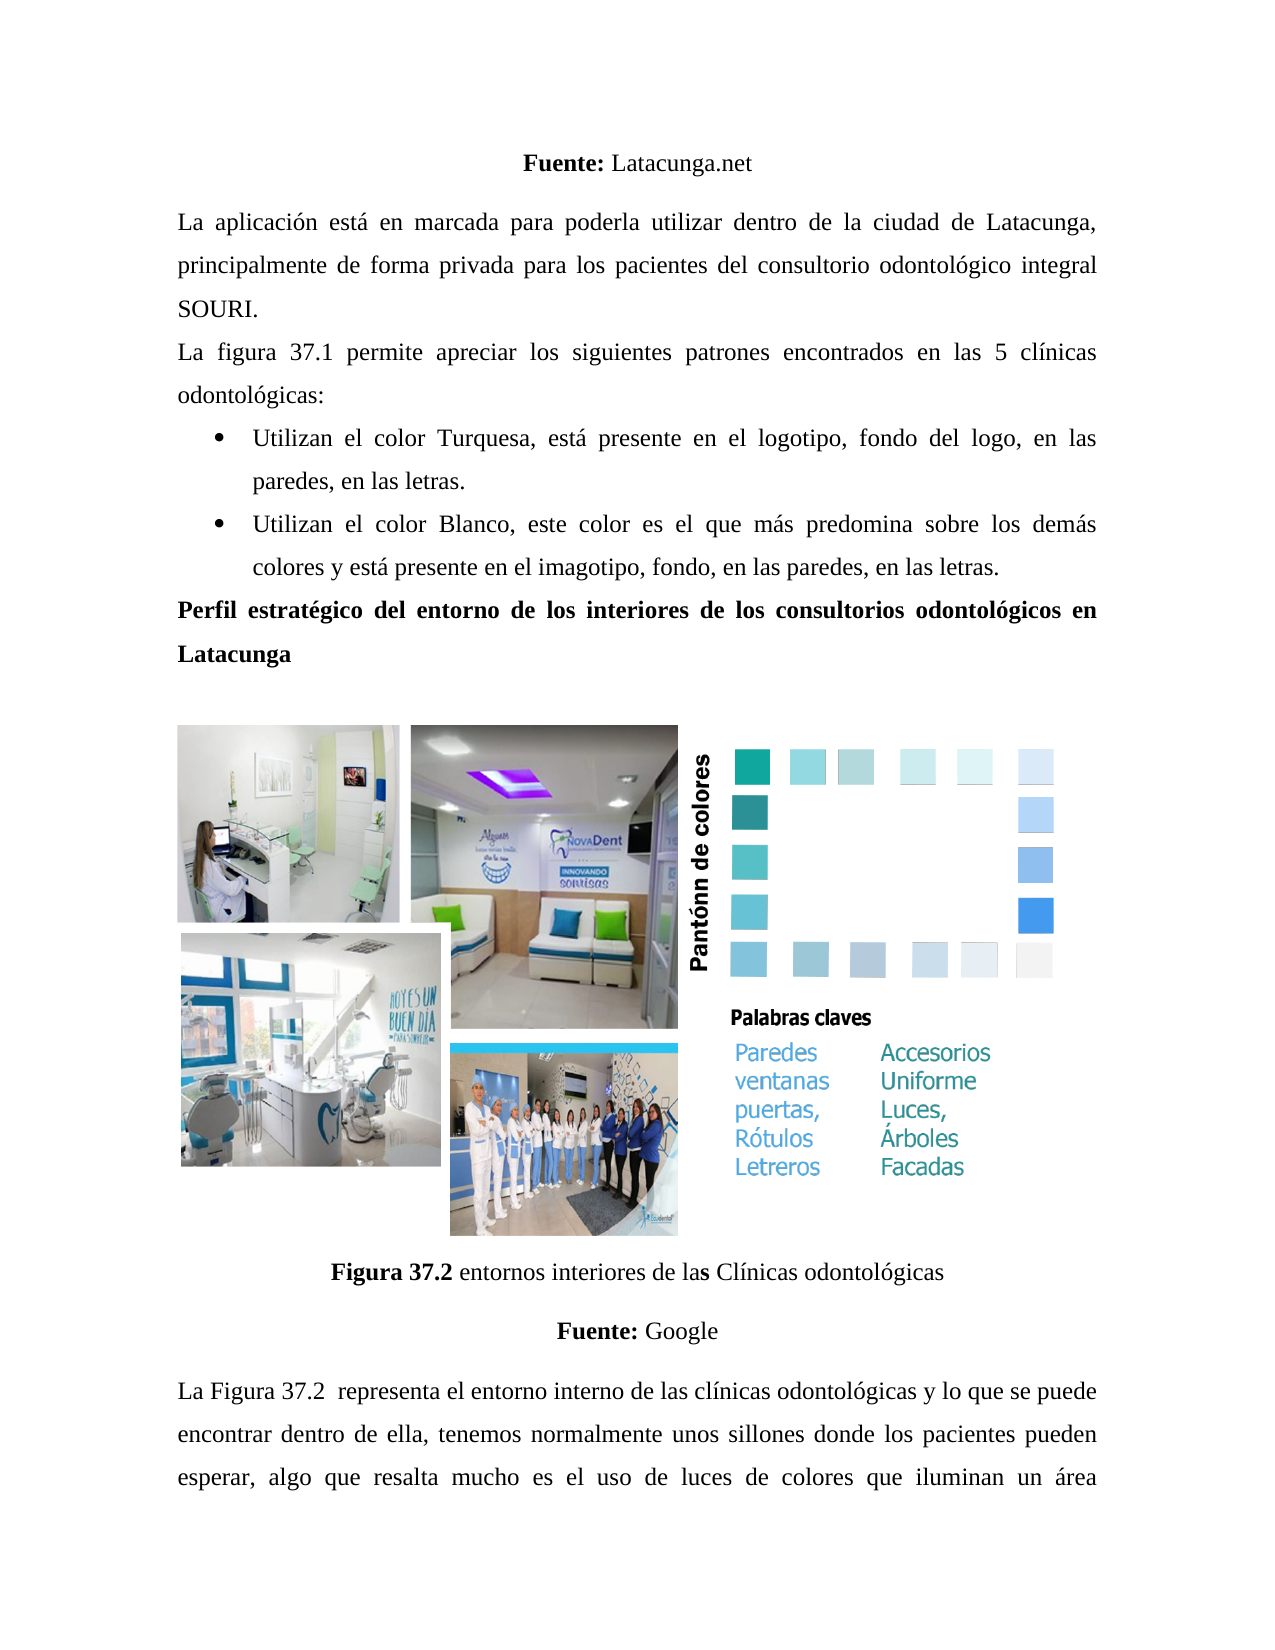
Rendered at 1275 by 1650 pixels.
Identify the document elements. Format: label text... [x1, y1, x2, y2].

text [177, 1376, 1098, 1491]
text La aplicación está en marcada para poderla utilizar dentro de la ciudad de Latacunga, principalmente de forma privada para los pacientes del consultorio odontológico integral SOURI. [177, 207, 1098, 322]
list Utilizan el color Turquesa, está presente en el logotipo, fondo del logo, en las paredes, en las letras. [215, 423, 1098, 495]
picture [177, 725, 1098, 1243]
text La figura 37.1 permite apreciar los siguientes patrones encontrados en las 5 clínicas odontológicas: [177, 337, 1098, 409]
text Perfil estratégico del entorno de los interiores de los consultorios odontológicos en Latacunga [177, 596, 1098, 667]
list Utilizan el color Blanco, este color es el que más predomina sobre los demás colores y está presente en el imagotipo, fondo, en las paredes, en las letras. [215, 509, 1098, 581]
text Fuente: Latacunga.net [177, 148, 1098, 176]
text Figura 37.2 entornos interiores de las Clínicas odontológicas [177, 1257, 1098, 1285]
text Fuente: Google [177, 1316, 1098, 1345]
